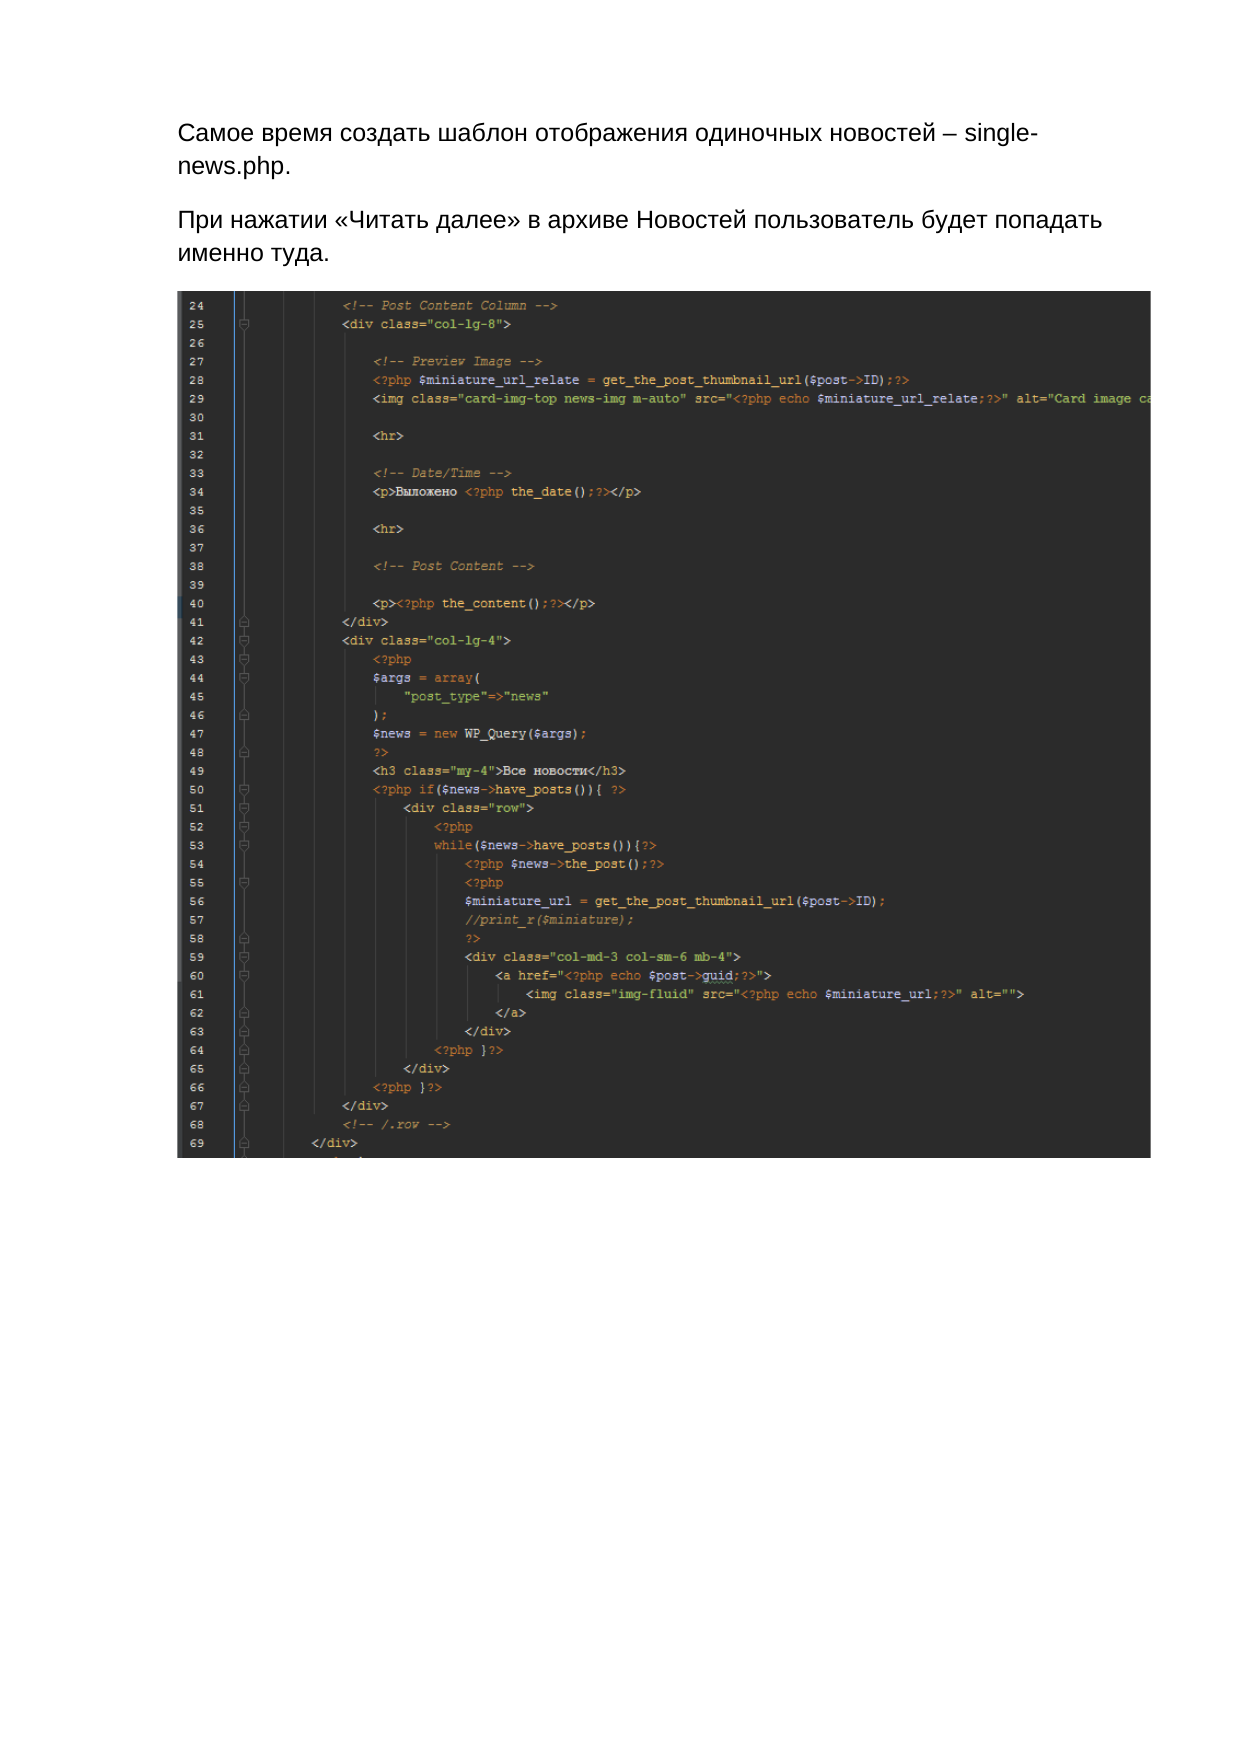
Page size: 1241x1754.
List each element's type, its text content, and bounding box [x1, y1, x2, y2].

picture [177, 291, 1151, 1158]
text При нажатии «Читать далее» в архиве Новостей пользователь будет попадать именно туда. [177, 205, 1152, 267]
text Самое время создать шаблон отображения одиночных новостей – single-news.php. [177, 118, 1152, 180]
